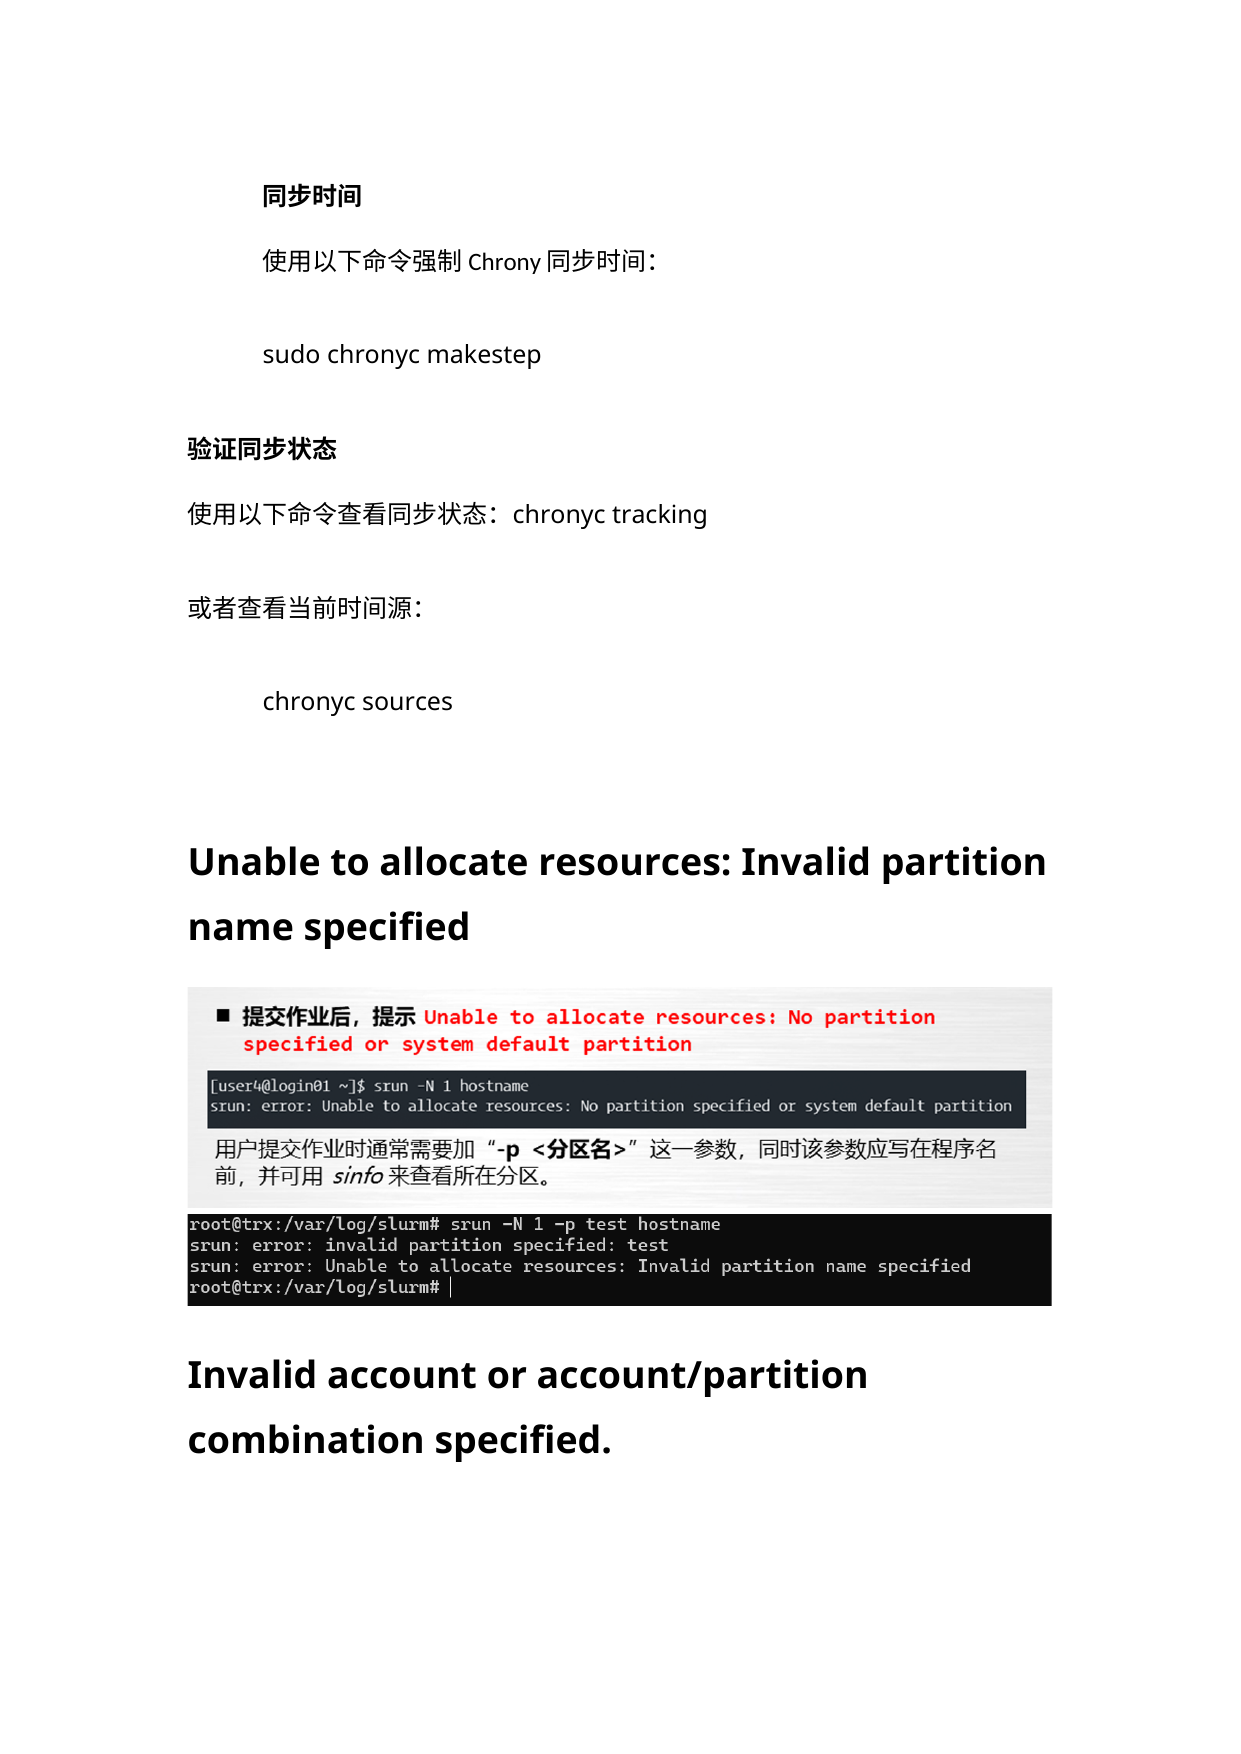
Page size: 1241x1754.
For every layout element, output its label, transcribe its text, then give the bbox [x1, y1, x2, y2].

picture [187, 1214, 1052, 1306]
picture [187, 987, 1053, 1208]
text 同步时间 使用以下命令强制 Chrony 同步时间： [262, 162, 1053, 292]
subtitle Invalid account or account/partition combination specified. [187, 1341, 1053, 1471]
text 或者查看当前时间源： [187, 574, 1053, 639]
text sudo chronyc makestep [262, 321, 1053, 386]
text chronyc sources [262, 669, 1053, 734]
subtitle Unable to allocate resources: Invalid partition name specified [187, 828, 1053, 958]
text 验证同步状态 使用以下命令查看同步状态：chronyc tracking [187, 415, 1053, 545]
